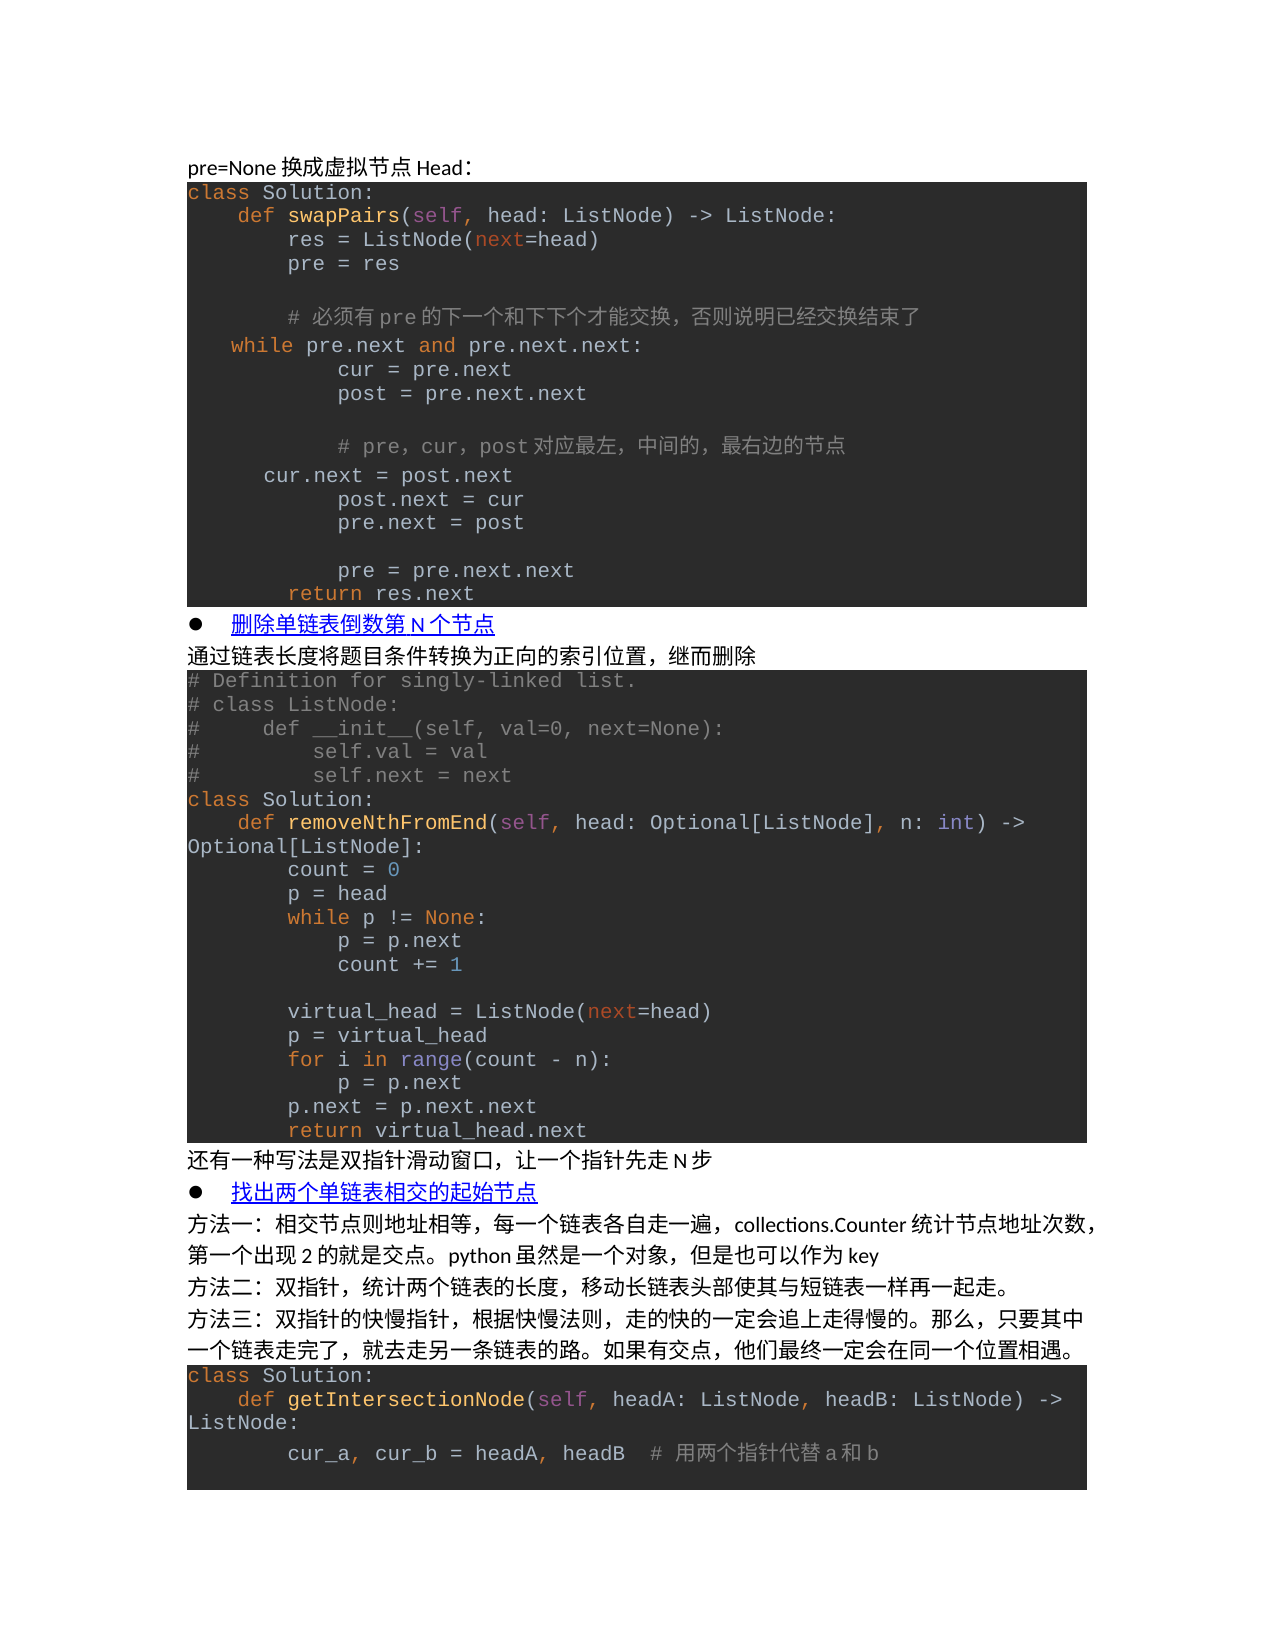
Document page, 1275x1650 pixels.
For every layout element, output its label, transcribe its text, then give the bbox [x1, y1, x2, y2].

text 方法三：双指针的快慢指针，根据快慢法则，走的快的一定会追上走得慢的。那么，只要其中一个链表走完了，就去走另一条链表的路。如果有交点，他们最终一定会在同一个位置相遇。 [187, 1302, 1087, 1365]
list 找出两个单链表相交的起始节点 [187, 1175, 1087, 1207]
text # Definition for singly-linked list. # class ListNode: # def __init__(self, val=0, next=None): # self.val = val # self.next = next class Solution: def removeNthFromEnd(self, head: Optional[ListNode], n: int) -> Optional[ListNode]: count = 0 p = head while p != None: p = p.next count += 1 virtual_head = ListNode(next=head) p = virtual_head for i in range(count - n): p = p.next p.next = p.next.next return virtual_head.next [187, 670, 1087, 1143]
text 方法二：双指针，统计两个链表的长度，移动长链表头部使其与短链表一样再一起走。 [187, 1270, 1087, 1302]
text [187, 1365, 1087, 1490]
text pre=None换成虚拟节点Head： [187, 150, 1087, 182]
text 通过链表长度将题目条件转换为正向的索引位置，继而删除 [187, 639, 1087, 670]
text 还有一种写法是双指针滑动窗口，让一个指针先走N步 [187, 1143, 1087, 1175]
list 删除单链表倒数第N个节点 [187, 607, 1087, 639]
text class Solution: def swapPairs(self, head: ListNode) -> ListNode: res = ListNode(next=head) pre = res # 必须有pre的下一个和下下个才能交换，否则说明已经交换结束了 while pre.next and pre.next.next: cur = pre.next post = pre.next.next # pre，cur，post对应最左，中间的，最右边的节点 cur.next = post.next post.next = cur pre.next = post pre = pre.next.next return res.next [187, 182, 1087, 607]
text 方法一：相交节点则地址相等，每一个链表各自走一遍，collections.Counter统计节点地址次数，第一个出现2的就是交点。python虽然是一个对象，但是也可以作为key [187, 1207, 1087, 1270]
